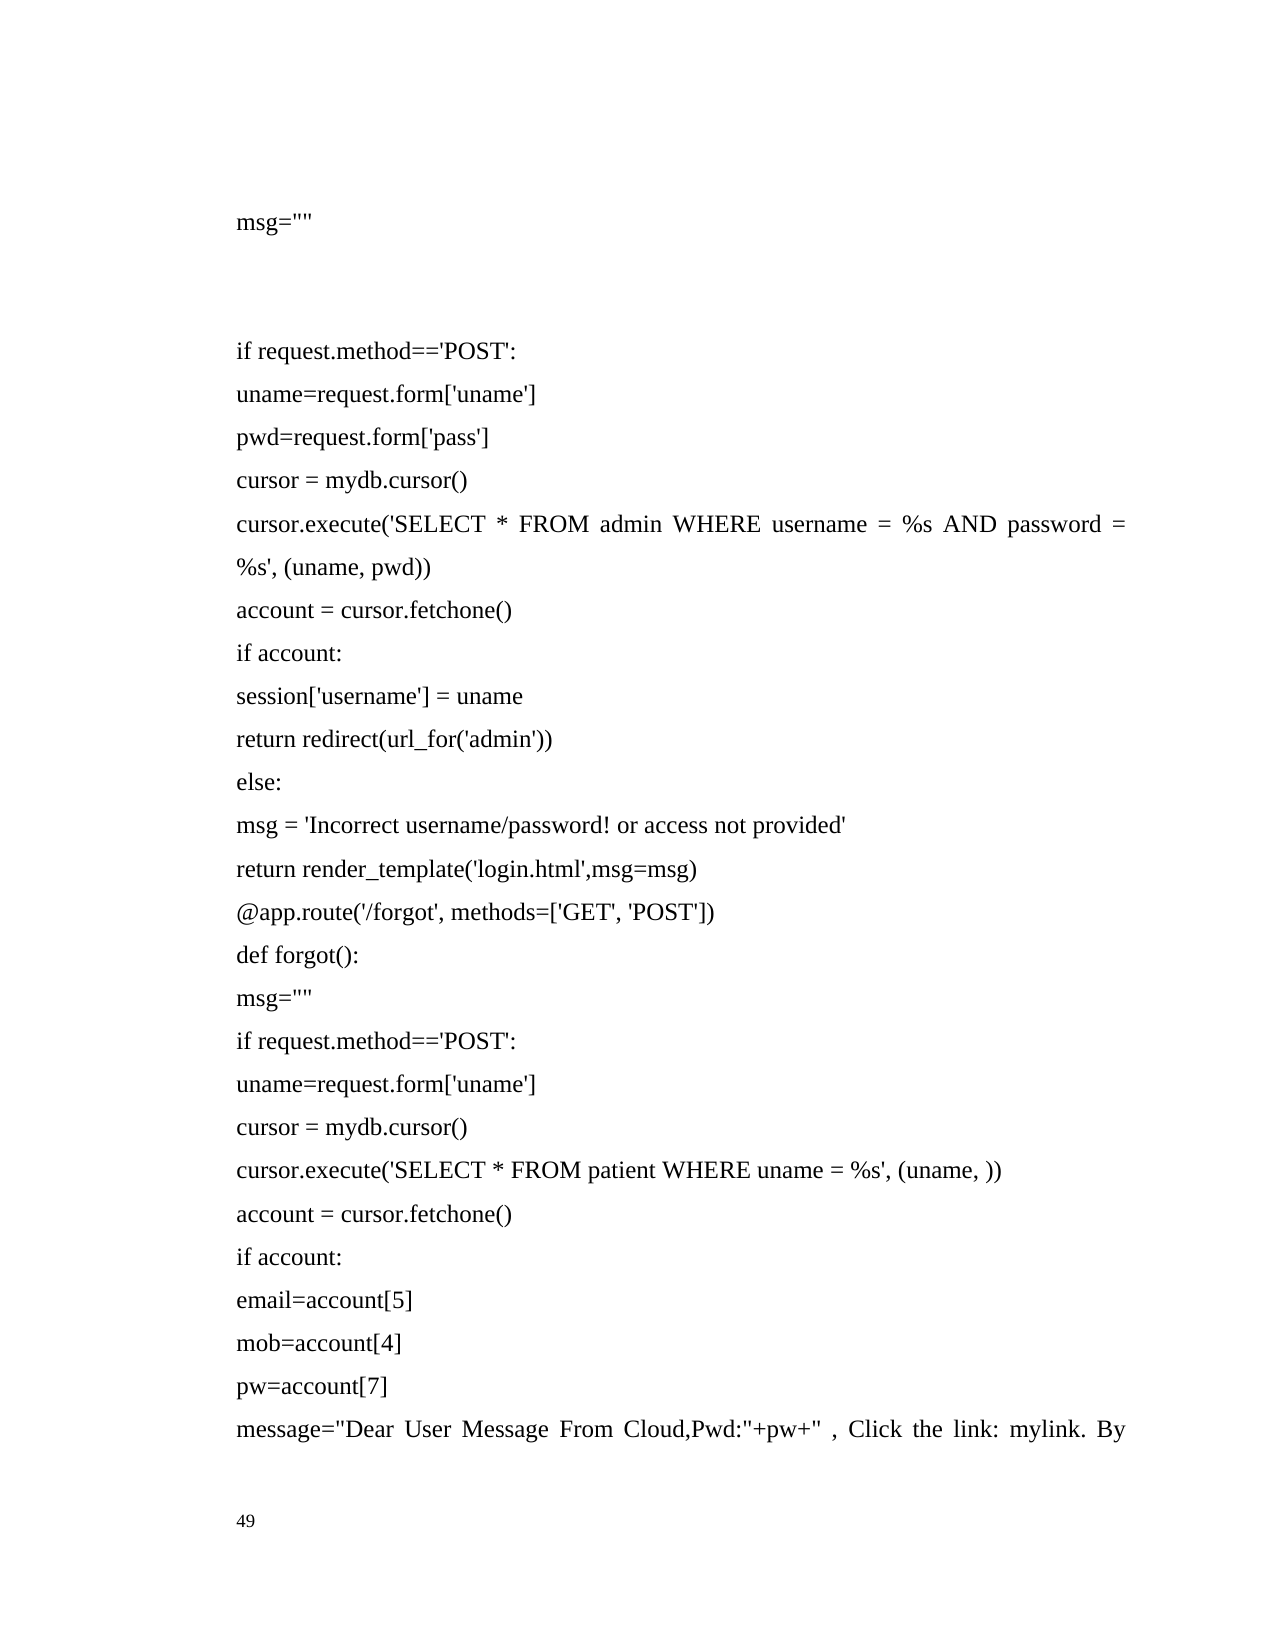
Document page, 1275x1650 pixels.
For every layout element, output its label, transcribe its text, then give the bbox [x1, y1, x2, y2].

text msg = 'Incorrect username/password! or access not provided' [236, 811, 1127, 839]
text session['username'] = uname [236, 681, 1127, 710]
text pw=account[7] [236, 1371, 1127, 1400]
text mob=account[4] [236, 1328, 1127, 1357]
text msg="" [236, 207, 1127, 236]
text if request.method=='POST': [236, 1026, 1127, 1055]
text email=account[5] [236, 1285, 1127, 1314]
text @app.route('/forgot', methods=['GET', 'POST']) [236, 897, 1127, 926]
text uname=request.form['uname'] [236, 1069, 1127, 1098]
text if request.method=='POST': [236, 336, 1127, 365]
text def forgot(): [236, 940, 1127, 969]
text if account: [236, 1242, 1127, 1271]
text uname=request.form['uname'] [236, 379, 1127, 408]
text cursor.execute('SELECT * FROM admin WHERE username = %s AND password = %s', (uname, pwd)) [236, 509, 1127, 581]
text return redirect(url_for('admin')) [236, 724, 1127, 753]
text msg="" [236, 983, 1127, 1012]
text cursor.execute('SELECT * FROM patient WHERE uname = %s', (uname, )) [236, 1156, 1127, 1184]
text return render_template('login.html',msg=msg) [236, 854, 1127, 882]
text cursor = mydb.cursor() [236, 1112, 1127, 1141]
text pwd=request.form['pass'] [236, 422, 1127, 451]
text if account: [236, 638, 1127, 667]
text else: [236, 767, 1127, 796]
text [236, 1414, 1127, 1443]
text account = cursor.fetchone() [236, 595, 1127, 624]
text account = cursor.fetchone() [236, 1199, 1127, 1227]
text cursor = mydb.cursor() [236, 466, 1127, 494]
